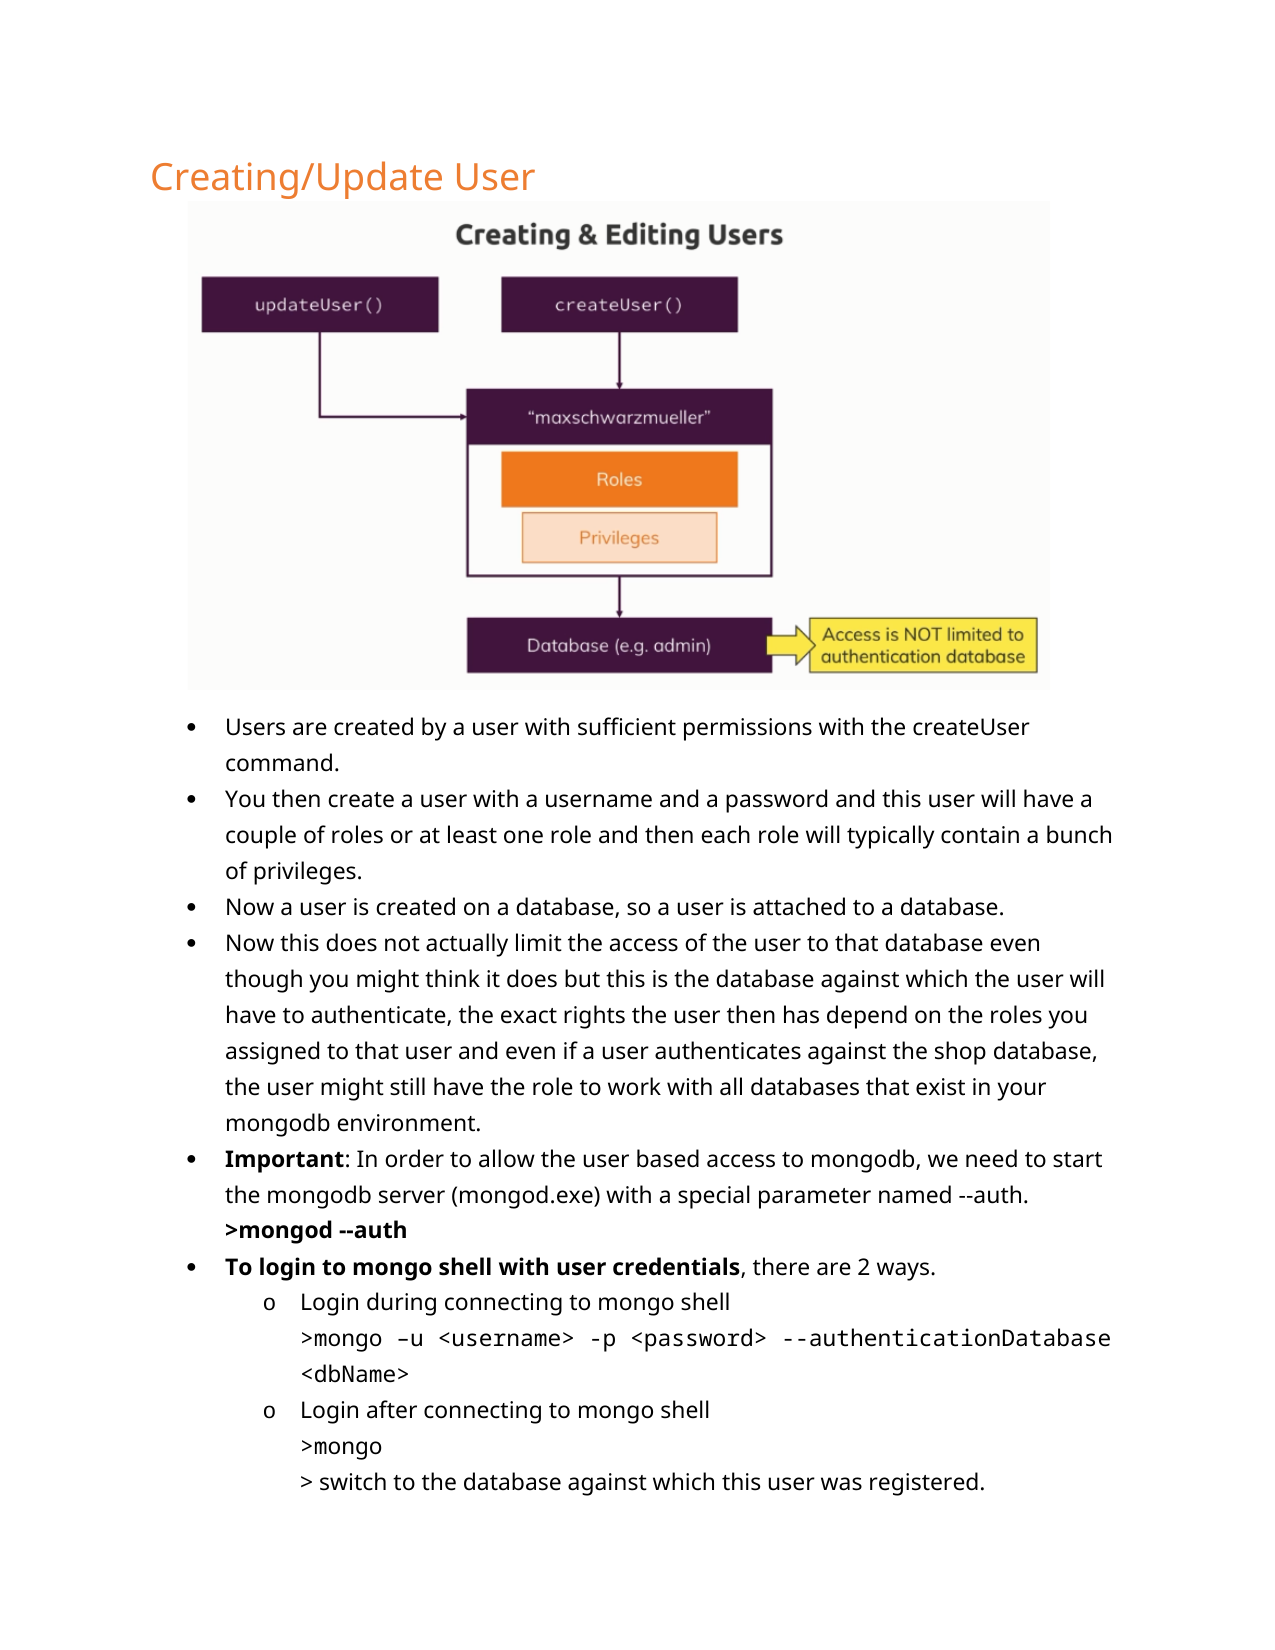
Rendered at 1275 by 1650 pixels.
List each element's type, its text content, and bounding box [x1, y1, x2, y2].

subtitle Creating/Update User [150, 150, 1125, 201]
list To login to mongo shell with user credentials, there are 2 ways. [187, 1250, 1125, 1282]
list >mongo –u <username> -p <password> --authenticationDatabase <dbName> [300, 1322, 1125, 1389]
list Now a user is created on a database, so a user is attached to a database. [187, 891, 1125, 922]
list Login after connecting to mongo shell [262, 1394, 1125, 1426]
list Users are created by a user with sufficient permissions with the createUser command. [187, 711, 1125, 778]
list >mongod --auth [225, 1214, 1125, 1246]
picture [187, 201, 1050, 690]
list >mongo [300, 1430, 1125, 1462]
list Now this does not actually limit the access of the user to that database even though you might think it does but this is the database against which the user will have to authenticate, the exact rights the user then has depend on the roles you assigned to that user and even if a user authenticates against the shop database, the user might still have the role to work with all databases that exist in your mongodb environment. [187, 927, 1125, 1138]
list > switch to the database against which this user was registered. [300, 1466, 1125, 1497]
list You then create a user with a username and a password and this user will have a couple of roles or at least one role and then each role will typically contain a bunch of privileges. [187, 783, 1125, 886]
list Important: In order to allow the user based access to mongodb, we need to start the mongodb server (mongod.exe) with a special parameter named --auth. [187, 1143, 1125, 1210]
list Login during connecting to mongo shell [262, 1286, 1125, 1318]
